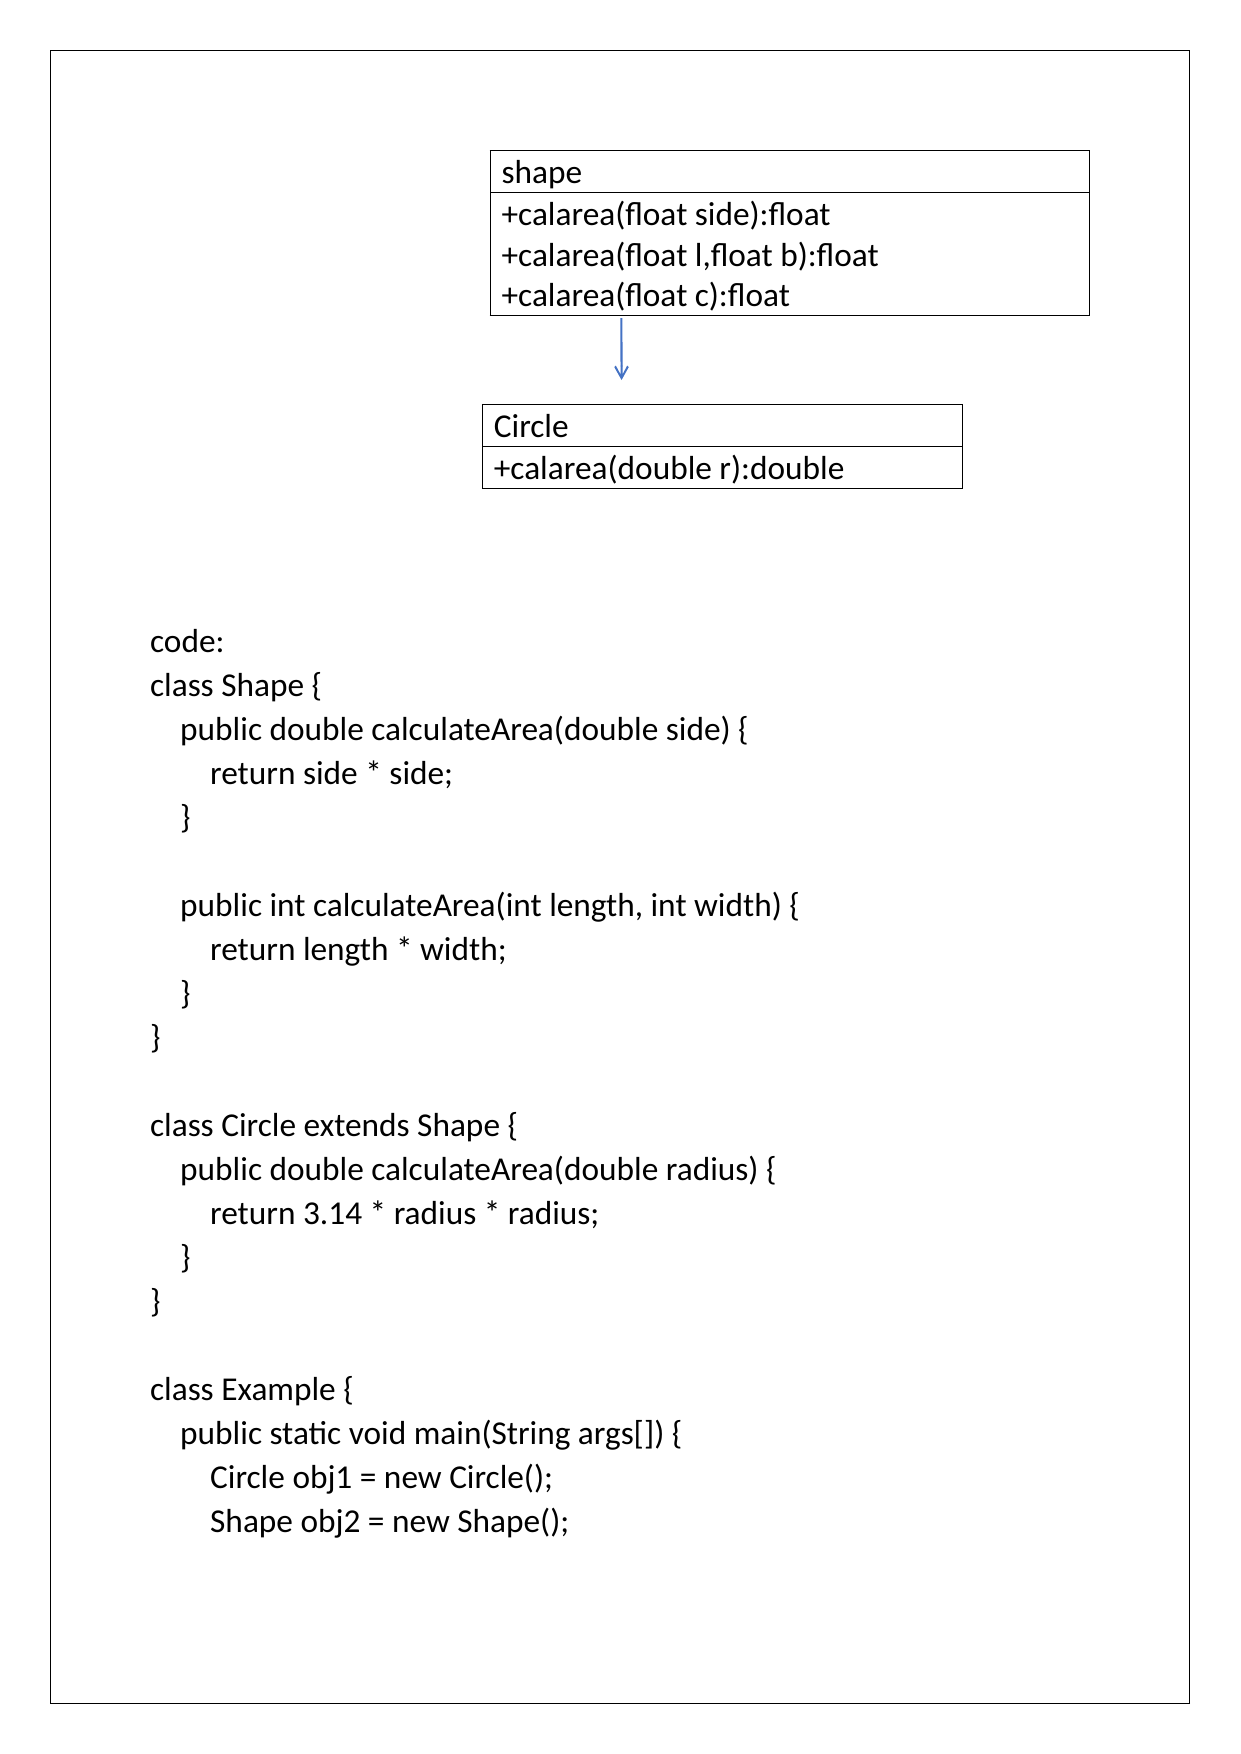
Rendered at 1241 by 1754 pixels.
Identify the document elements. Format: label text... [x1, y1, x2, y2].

table_cell +calarea(float side):float +calarea(float l,float b):float +calarea(float c):float [491, 193, 1089, 315]
text return 3.14 * radius * radius; [150, 1192, 1090, 1233]
text public double calculateArea(double side) { [150, 708, 1090, 749]
text Shape obj2 = new Shape(); [150, 1499, 1090, 1540]
text public int calculateArea(int length, int width) { [150, 884, 1090, 925]
text Circle obj1 = new Circle(); [150, 1456, 1090, 1496]
text } [150, 972, 1090, 1013]
text } [150, 1016, 1090, 1057]
table_header shape [491, 151, 1089, 192]
table_cell +calarea(double r):double [483, 447, 962, 487]
text public double calculateArea(double radius) { [150, 1148, 1090, 1189]
text return length * width; [150, 928, 1090, 969]
text code: [150, 620, 1090, 661]
text } [150, 1280, 1090, 1321]
text class Circle extends Shape { [150, 1104, 1090, 1145]
text } [150, 1236, 1090, 1277]
text return side * side; [150, 752, 1090, 793]
text class Shape { [150, 664, 1090, 705]
text } [150, 796, 1090, 837]
text public static void main(String args[]) { [150, 1412, 1090, 1452]
table_header Circle [483, 405, 962, 446]
text class Example { [150, 1368, 1090, 1408]
